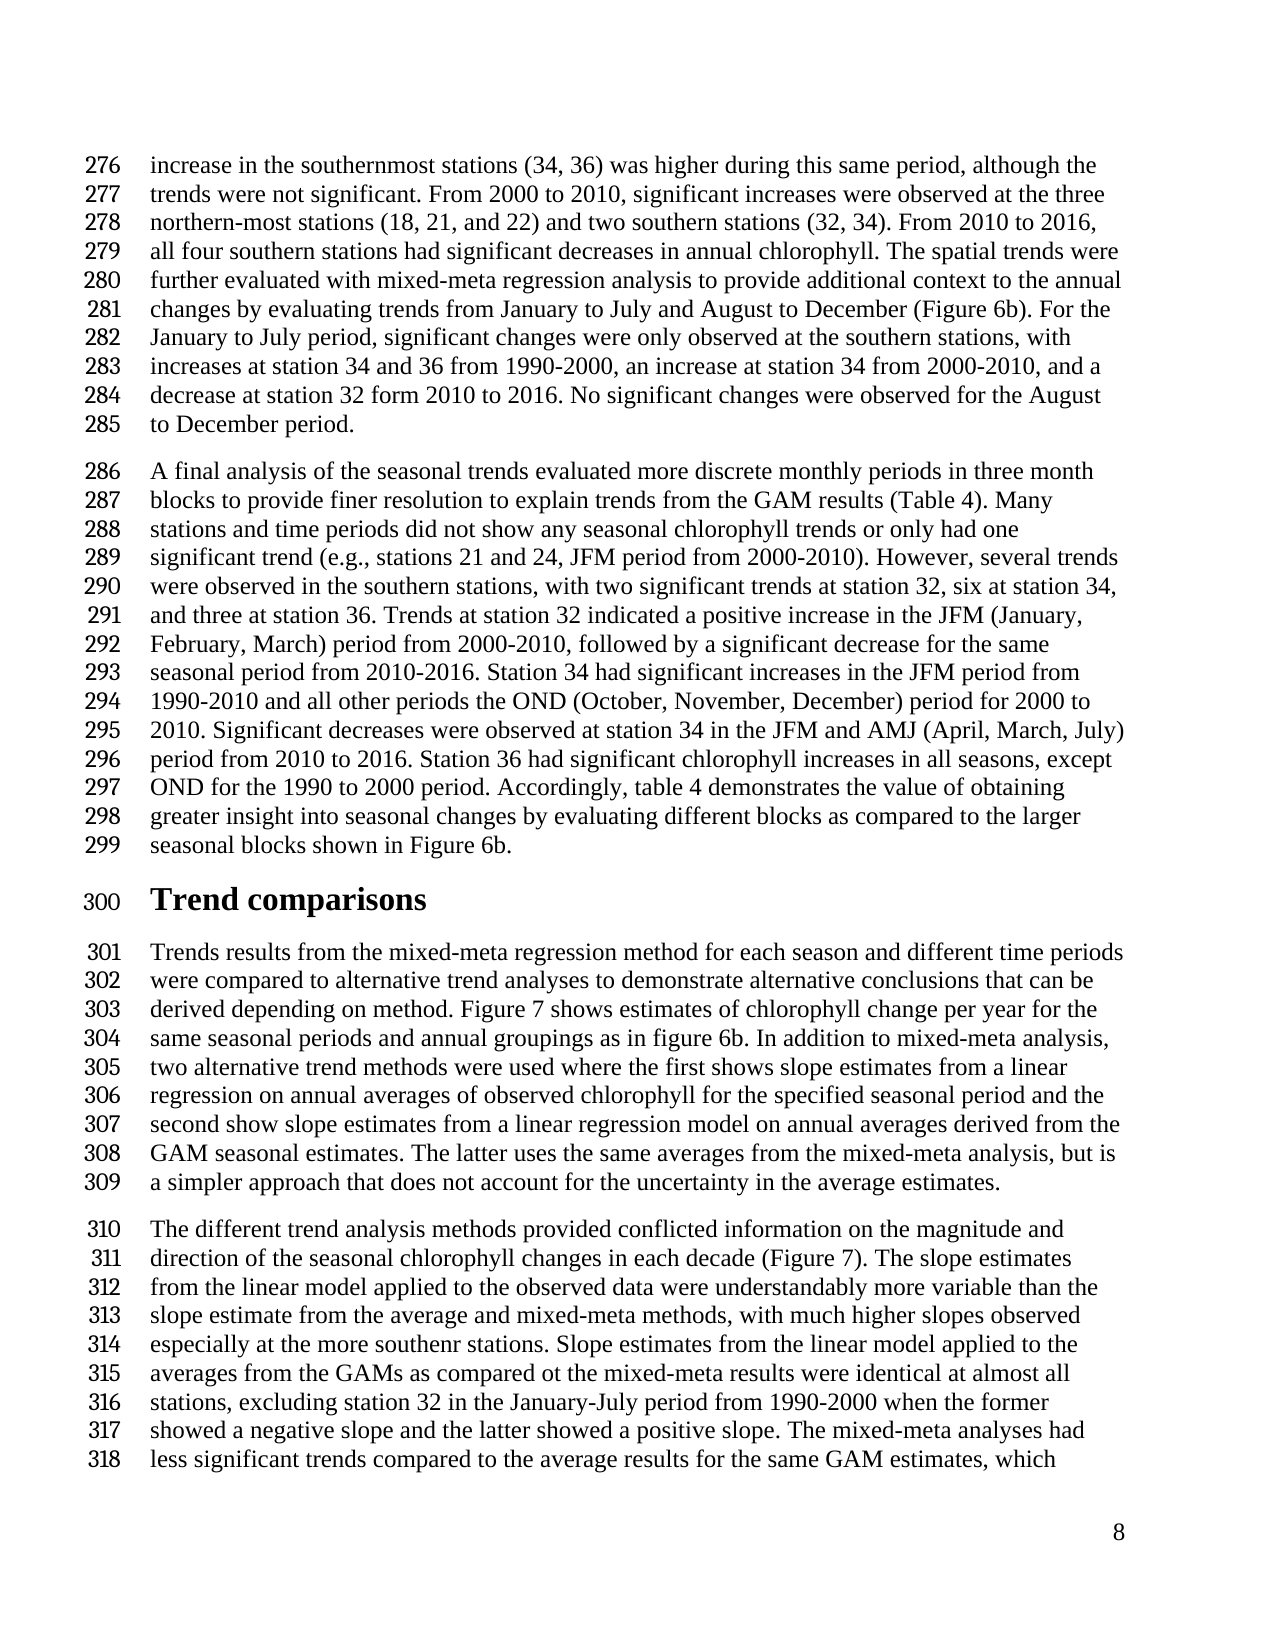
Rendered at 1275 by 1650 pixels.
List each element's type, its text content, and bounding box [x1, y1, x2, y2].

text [150, 1214, 1125, 1473]
subtitle Trend comparisons [150, 879, 1125, 918]
text Trends results from the mixed-meta regression method for each season and different time periods were compared to alternative trend analyses to demonstrate alternative conclusions that can be derived depending on method. Figure 7 shows estimates of chlorophyll change per year for the same seasonal periods and annual groupings as in figure 6b. In addition to mixed-meta analysis, two alternative trend methods were used where the first shows slope estimates from a linear regression on annual averages of observed chlorophyll for the specified seasonal period and the second show slope estimates from a linear regression model on annual averages derived from the GAM seasonal estimates. The latter uses the same averages from the mixed-meta analysis, but is a simpler approach that does not account for the uncertainty in the average estimates. [150, 937, 1125, 1195]
text A final analysis of the seasonal trends evaluated more discrete monthly periods in three month blocks to provide finer resolution to explain trends from the GAM results (Table 4). Many stations and time periods did not show any seasonal chlorophyll trends or only had one significant trend (e.g., stations 21 and 24, JFM period from 2000-2010). However, several trends were observed in the southern stations, with two significant trends at station 32, six at station 34, and three at station 36. Trends at station 32 indicated a positive increase in the JFM (January, February, March) period from 2000-2010, followed by a significant decrease for the same seasonal period from 2010-2016. Station 34 had significant increases in the JFM period from 1990-2010 and all other periods the OND (October, November, December) period for 2000 to 2010. Significant decreases were observed at station 34 in the JFM and AMJ (April, March, July) period from 2010 to 2016. Station 36 had significant chlorophyll increases in all seasons, except OND for the 1990 to 2000 period. Accordingly, table 4 demonstrates the value of obtaining greater insight into seasonal changes by evaluating different blocks as compared to the larger seasonal blocks shown in Figure 6b. [150, 456, 1125, 859]
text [150, 150, 1125, 437]
